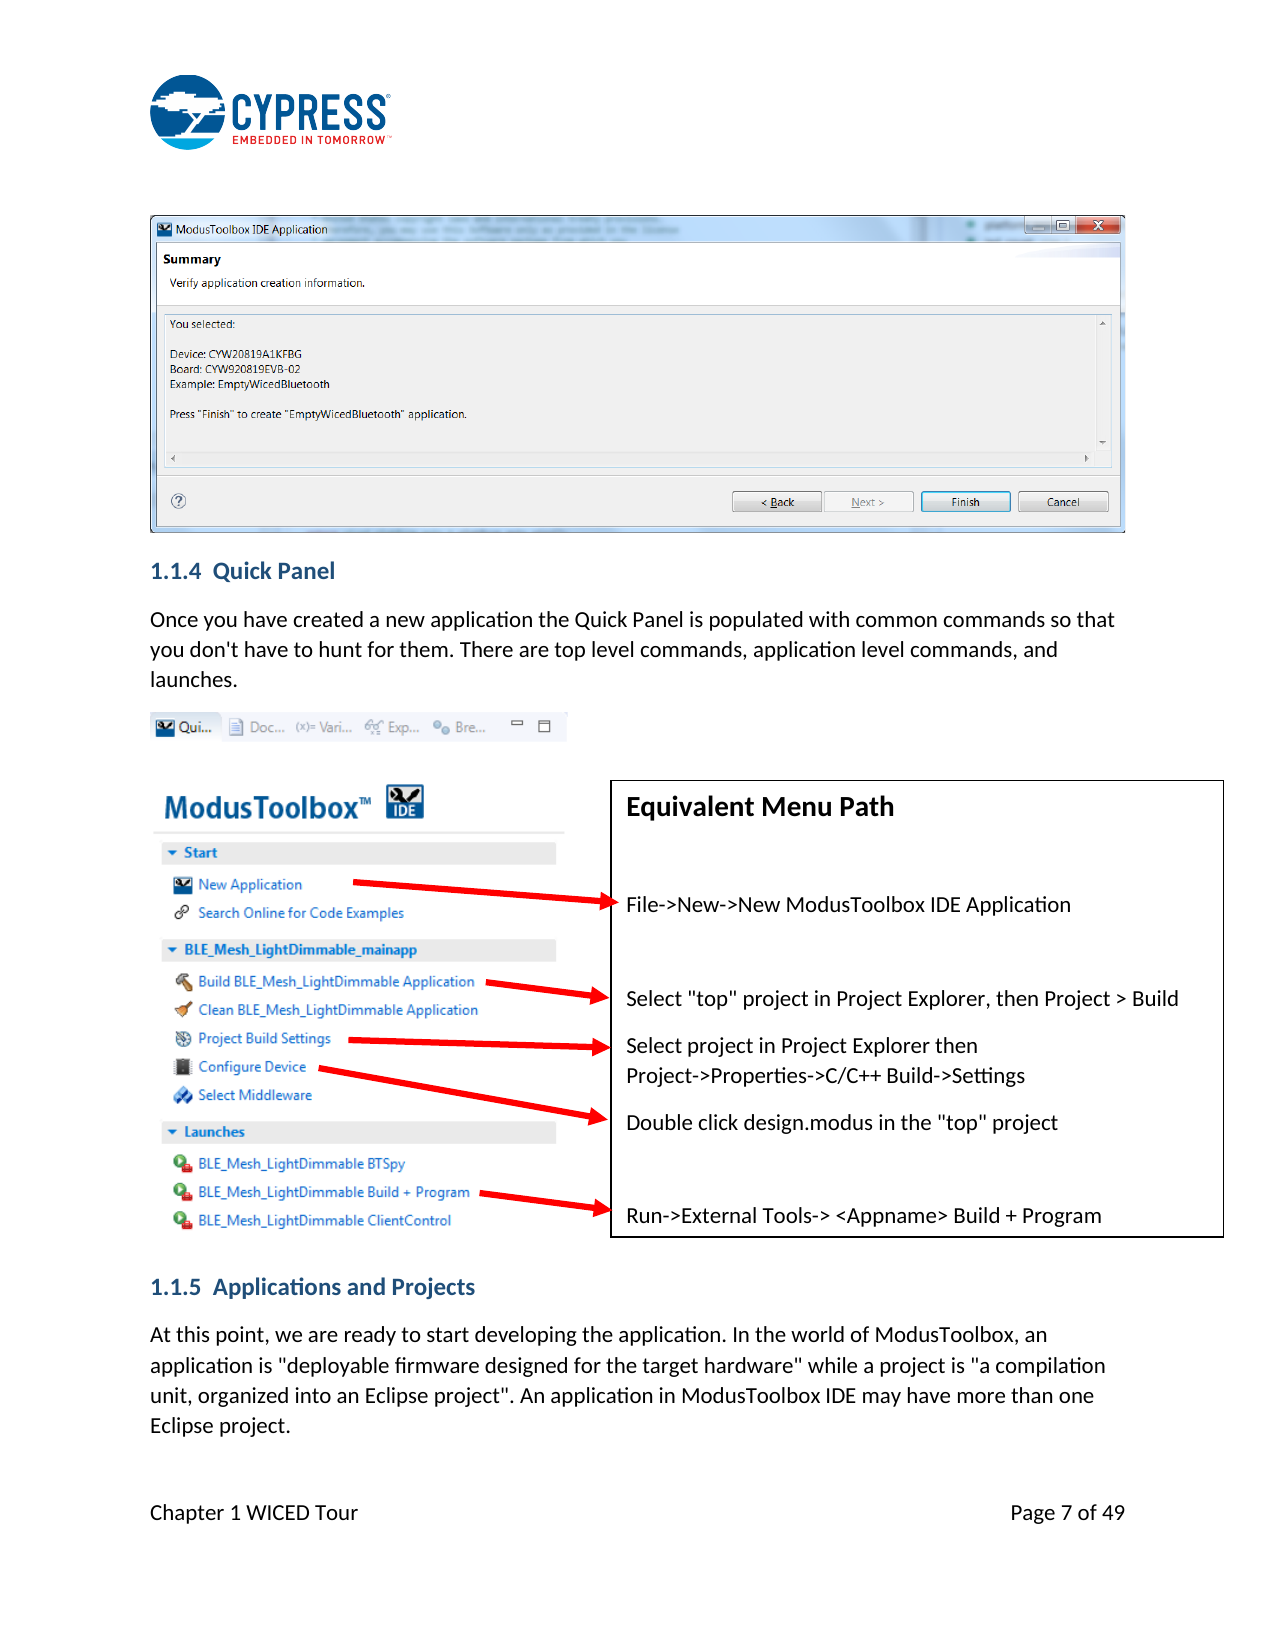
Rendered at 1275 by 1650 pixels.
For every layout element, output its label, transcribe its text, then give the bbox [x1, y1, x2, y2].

text At this point, we are ready to start developing the application. In the world of ModusToolbox, an application is "deployable firmware designed for the target hardware" while a project is "a compilation unit, organized into an Eclipse project". An application in ModusToolbox IDE may have more than one Eclipse project. [150, 1321, 1125, 1439]
picture [150, 712, 568, 1248]
picture [150, 75, 392, 150]
subtitle Applications and Projects [150, 1271, 1125, 1301]
text Once you have created a new application the Quick Panel is populated with common commands so that you don't have to hunt for them. There are top level commands, application level commands, and launches. [150, 605, 1125, 693]
picture [150, 215, 1125, 533]
subtitle Quick Panel [150, 555, 1125, 586]
